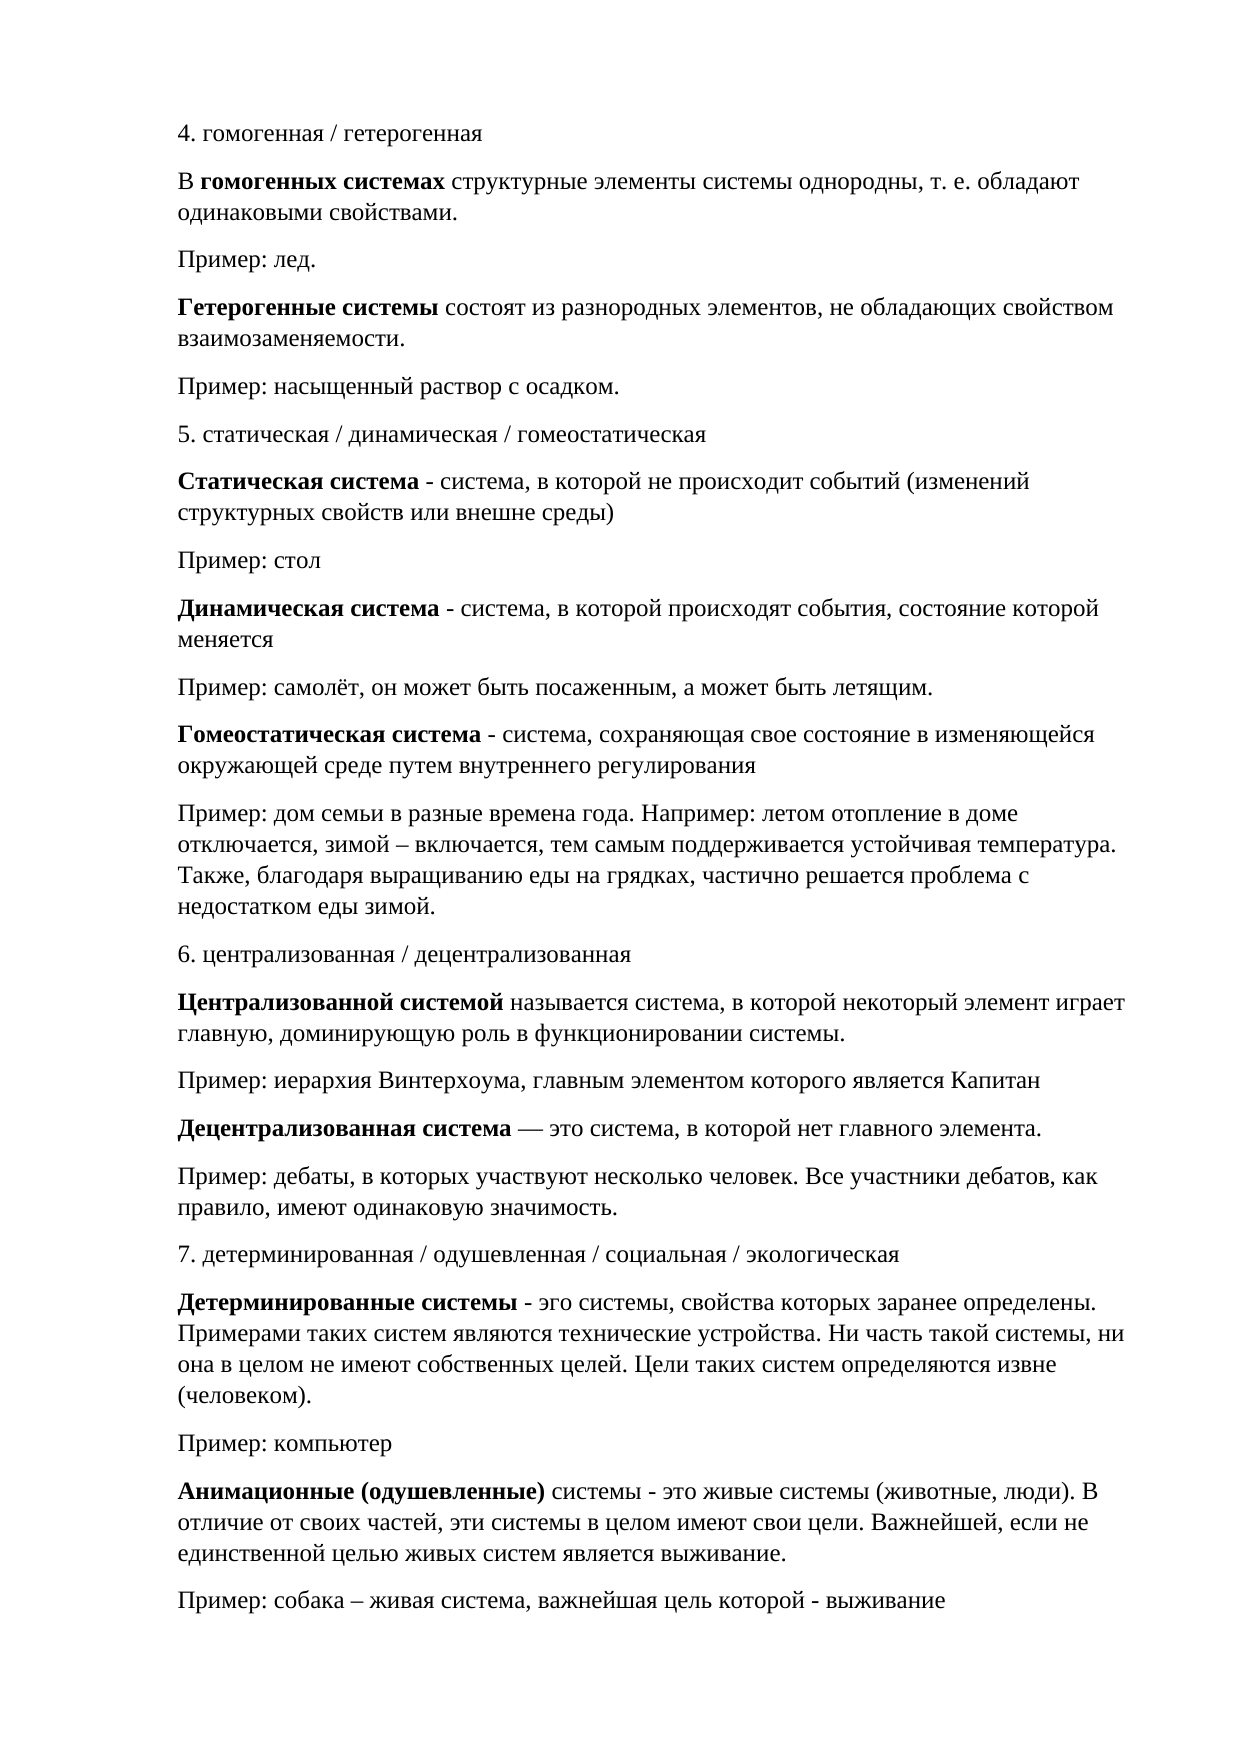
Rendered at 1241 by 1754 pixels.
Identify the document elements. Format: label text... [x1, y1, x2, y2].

text Пример: компьютер [177, 1428, 1152, 1457]
text Пример: лед. [177, 244, 1152, 273]
text Пример: дебаты, в которых участвуют несколько человек. Все участники дебатов, как правило, имеют одинаковую значимость. [177, 1161, 1152, 1221]
text Пример: стол [177, 545, 1152, 574]
text Пример: собака – живая система, важнейшая цель которой - выживание [177, 1586, 1152, 1614]
text Анимационные (одушевленные) системы - это живые системы (животные, люди). В отличие от своих частей, эти системы в целом имеют свои цели. Важнейшей, если не единственной целью живых систем является выживание. [177, 1476, 1152, 1567]
text Детерминированные системы - эго системы, свойства которых заранее определены. Примерами таких систем являются технические устройства. Ни часть такой системы, ни она в целом не имеют собственных целей. Цели таких систем определяются извне (человеком). [177, 1287, 1152, 1409]
text 6. централизованная / децентрализованная [177, 939, 1152, 968]
text В гомогенных системах структурные элементы системы однородны, т. е. обладают одинаковыми свойствами. [177, 166, 1152, 226]
text 4. гомогенная / гетерогенная [177, 118, 1152, 147]
text 5. статическая / динамическая / гомеостатическая [177, 419, 1152, 447]
text Гетерогенные системы состоят из разнородных элементов, не обладающих свойством взаимозаменяемости. [177, 292, 1152, 352]
text Централизованной системой называется система, в которой некоторый элемент играет главную, доминирующую роль в функционировании системы. [177, 987, 1152, 1046]
text 7. детерминированная / одушевленная / социальная / экологическая [177, 1239, 1152, 1268]
text Динамическая система - система, в которой происходят события, состояние которой меняется [177, 593, 1152, 653]
text Пример: самолёт, он может быть посаженным, а может быть летящим. [177, 672, 1152, 700]
text Статическая система - система, в которой не происходит событий (изменений структурных свойств или внешне среды) [177, 466, 1152, 526]
text Пример: иерархия Винтерхоума, главным элементом которого является Капитан [177, 1065, 1152, 1094]
text Децентрализованная система — это система, в которой нет главного элемента. [177, 1113, 1152, 1142]
text Пример: насыщенный раствор с осадком. [177, 371, 1152, 400]
text Пример: дом семьи в разные времена года. Например: летом отопление в доме отключается, зимой – включается, тем самым поддерживается устойчивая температура. Также, благодаря выращиванию еды на грядках, частично решается проблема с недостатком еды зимой. [177, 798, 1152, 920]
text Гомеостатическая система - система, сохраняющая свое состояние в изменяющейся окружающей среде путем внутреннего регулирования [177, 719, 1152, 779]
